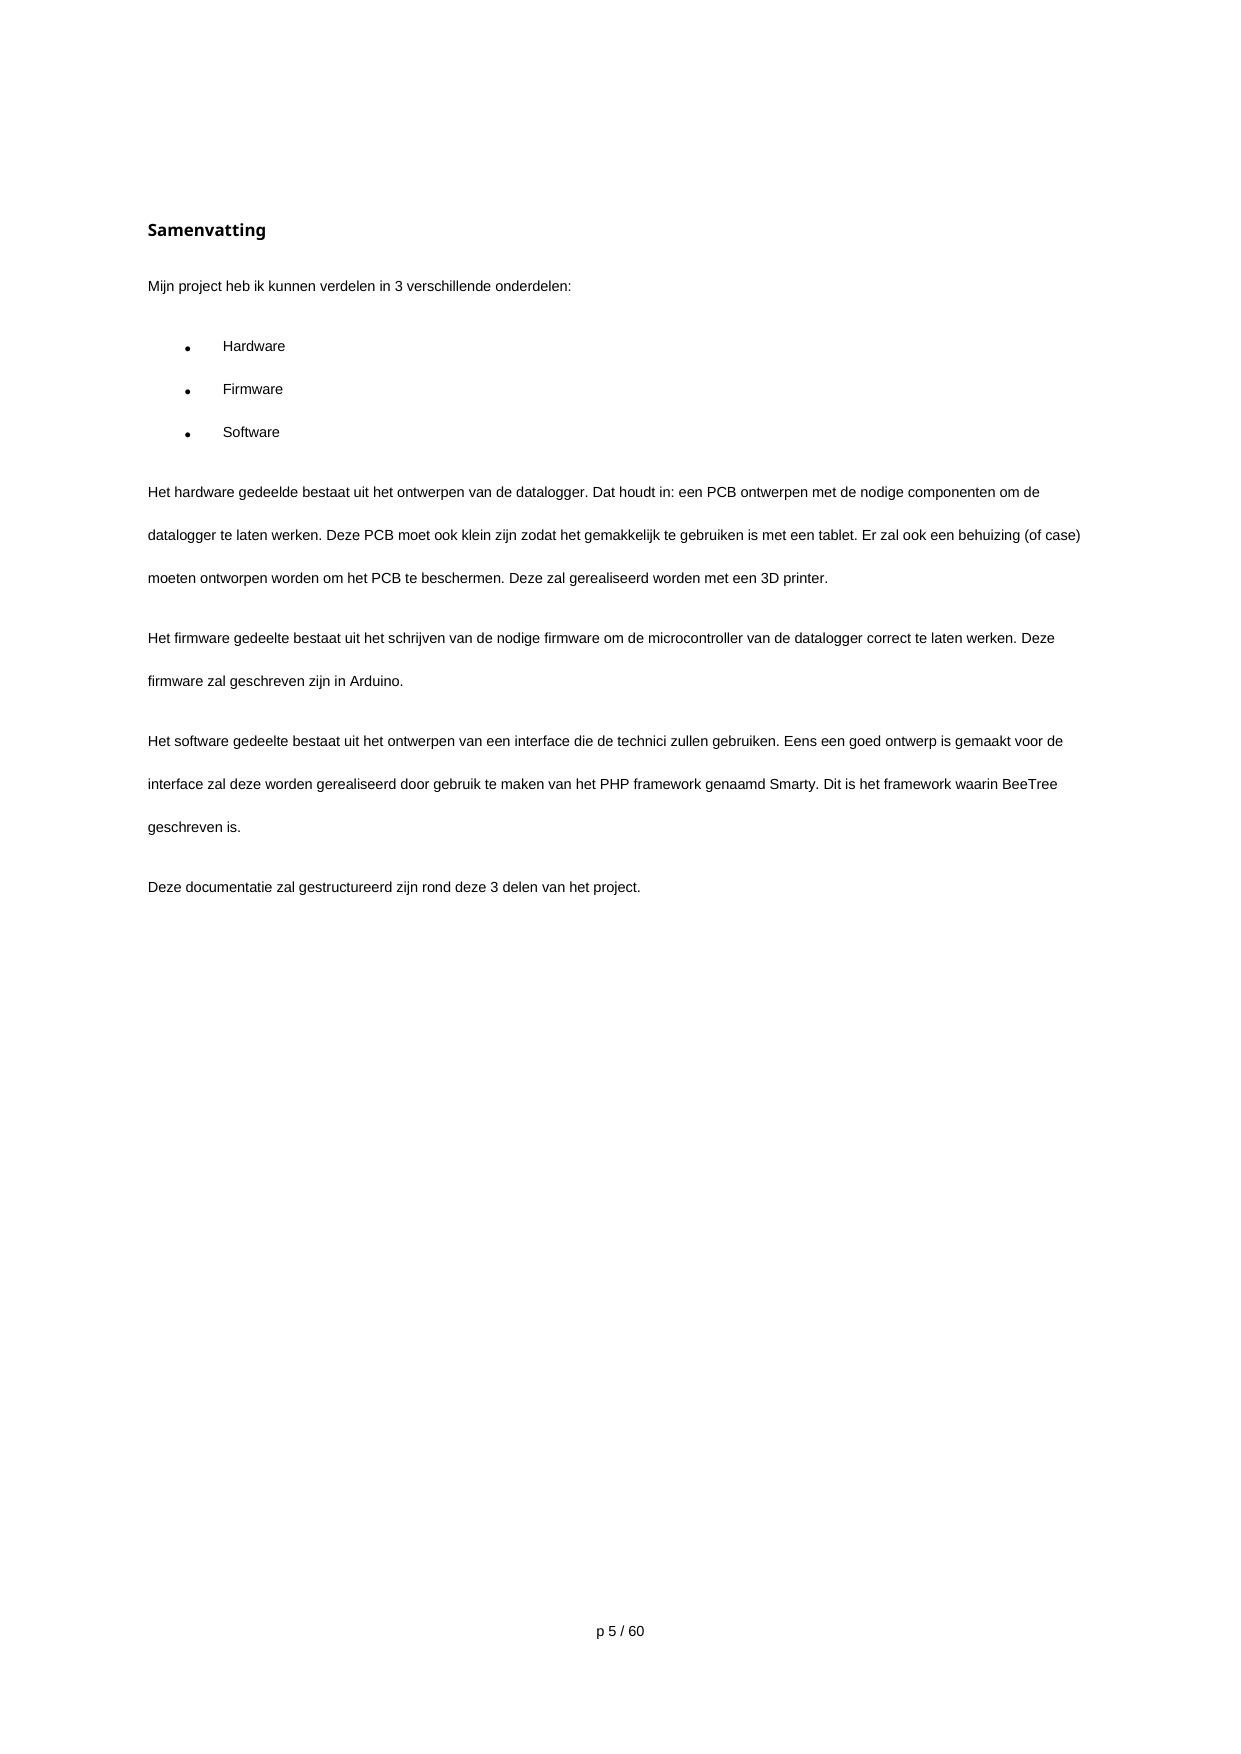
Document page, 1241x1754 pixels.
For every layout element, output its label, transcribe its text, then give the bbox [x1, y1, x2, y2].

text Het firmware gedeelte bestaat uit het schrijven van de nodige firmware om de microcontroller van de datalogger correct te laten werken. Deze firmware zal geschreven zijn in Arduino. [148, 630, 1092, 702]
list Software [185, 424, 1092, 453]
text Mijn project heb ik kunnen verdelen in 3 verschillende onderdelen: [148, 278, 1092, 307]
text Het software gedeelte bestaat uit het ontwerpen van een interface die de technici zullen gebruiken. Eens een goed ontwerp is gemaakt voor de interface zal deze worden gerealiseerd door gebruik te maken van het PHP framework genaamd Smarty. Dit is het framework waarin BeeTree geschreven is. [148, 733, 1092, 848]
text Deze documentatie zal gestructureerd zijn rond deze 3 delen van het project. [148, 879, 1092, 908]
list Firmware [185, 381, 1092, 410]
list Hardware [185, 338, 1092, 367]
text Het hardware gedeelde bestaat uit het ontwerpen van de datalogger. Dat houdt in: een PCB ontwerpen met de nodige componenten om de datalogger te laten werken. Deze PCB moet ook klein zijn zodat het gemakkelijk te gebruiken is met een tablet. Er zal ook een behuizing (of case) moeten ontworpen worden om het PCB te beschermen. Deze zal gerealiseerd worden met een 3D printer. [148, 484, 1092, 599]
subtitle Samenvatting [148, 218, 1092, 258]
